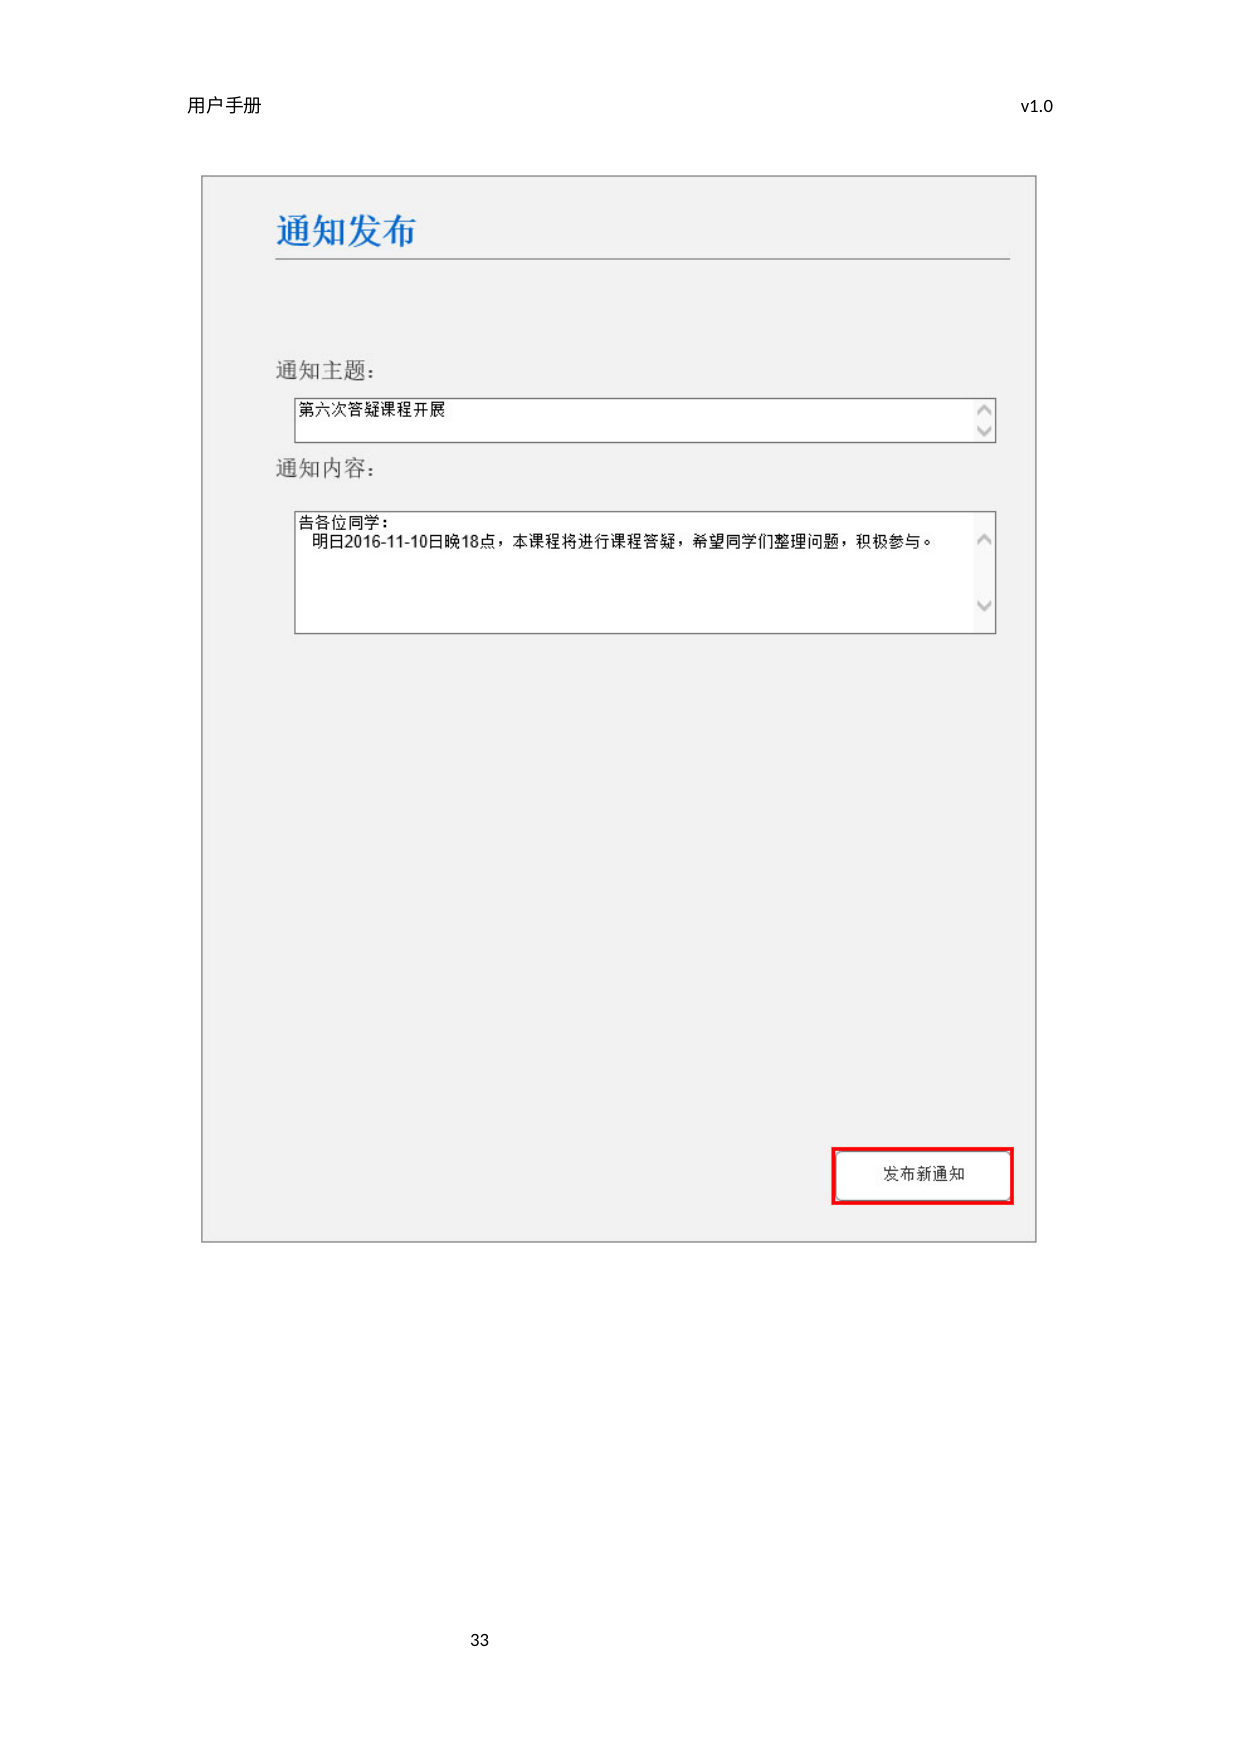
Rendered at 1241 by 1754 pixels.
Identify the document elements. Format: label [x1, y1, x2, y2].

picture [187, 162, 1051, 1255]
